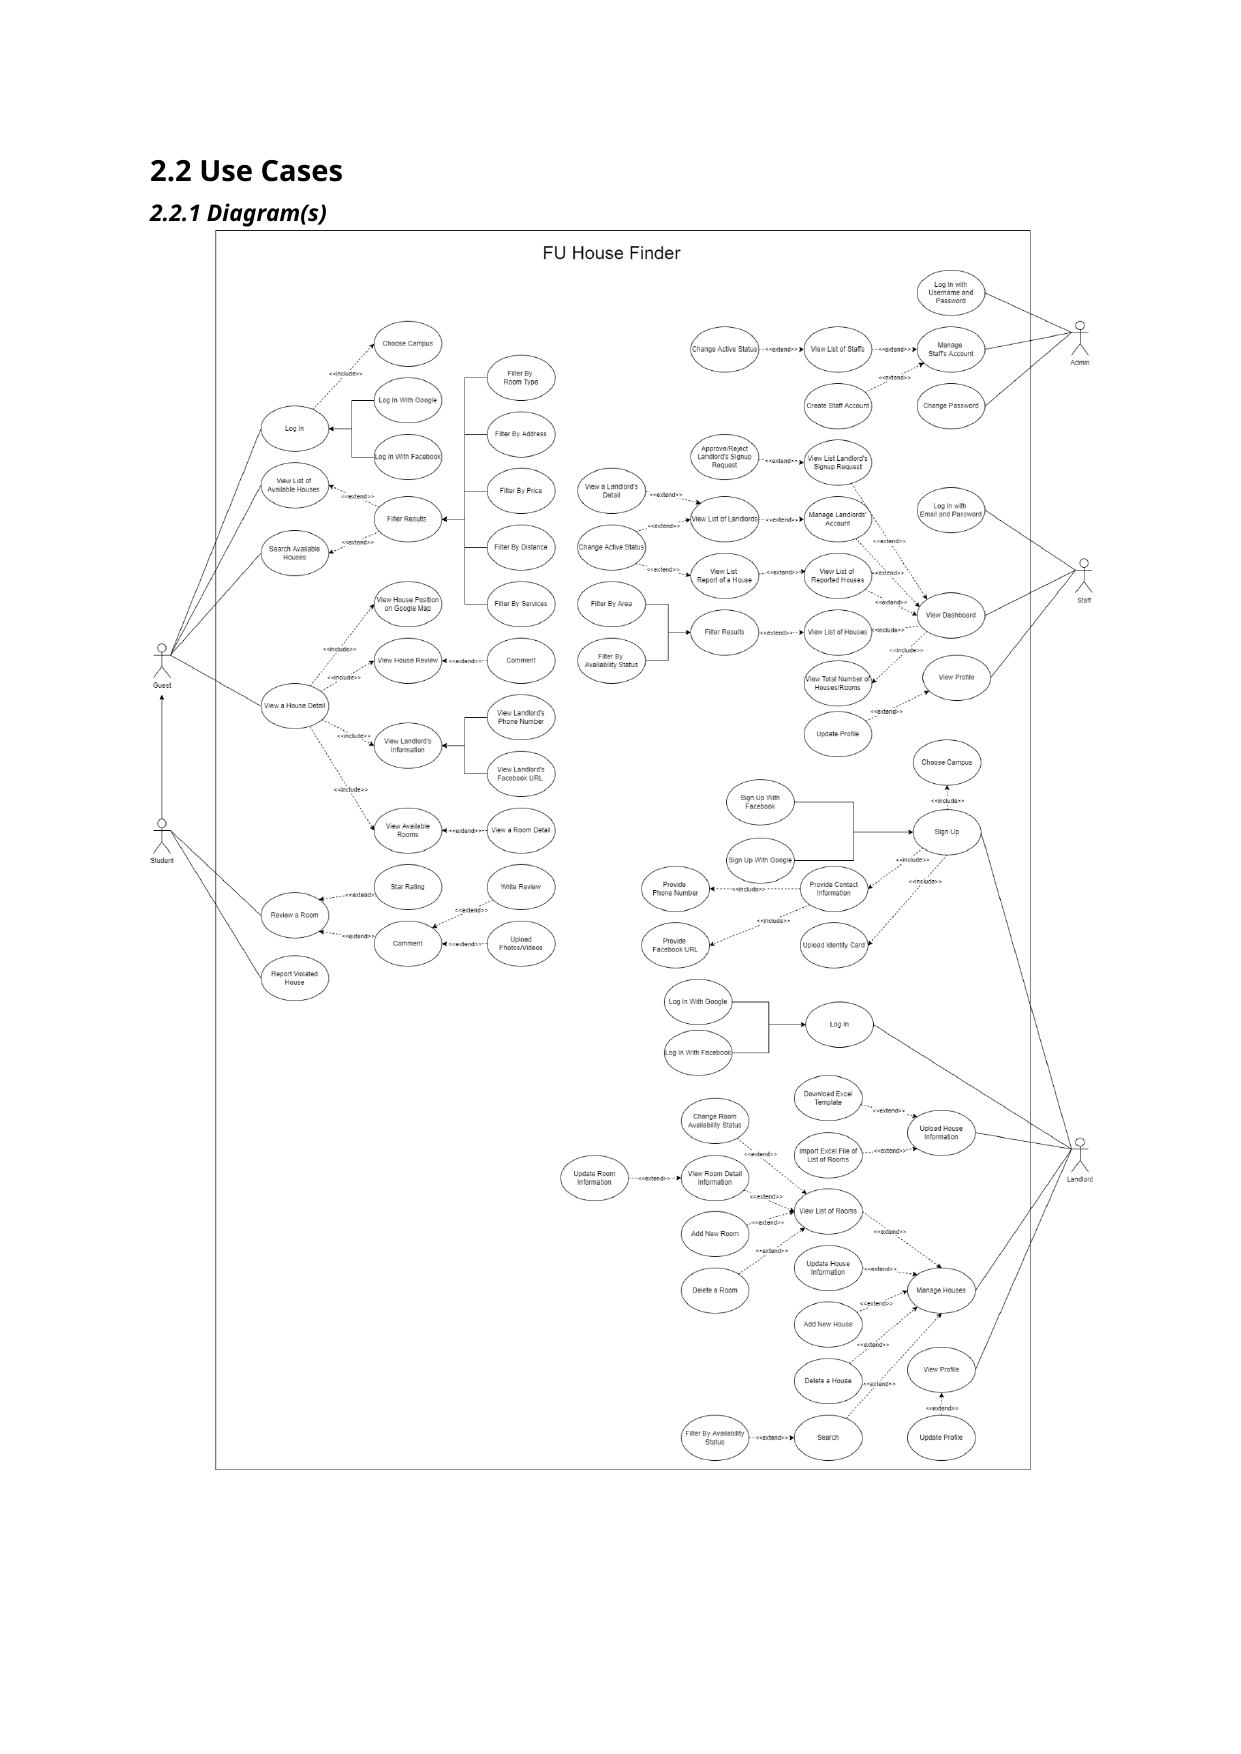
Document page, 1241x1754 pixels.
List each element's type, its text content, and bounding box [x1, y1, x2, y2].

subtitle 2.2.1 Diagram(s) [150, 197, 1093, 228]
subtitle 2.2 Use Cases [150, 150, 1093, 190]
picture [150, 230, 1093, 1470]
